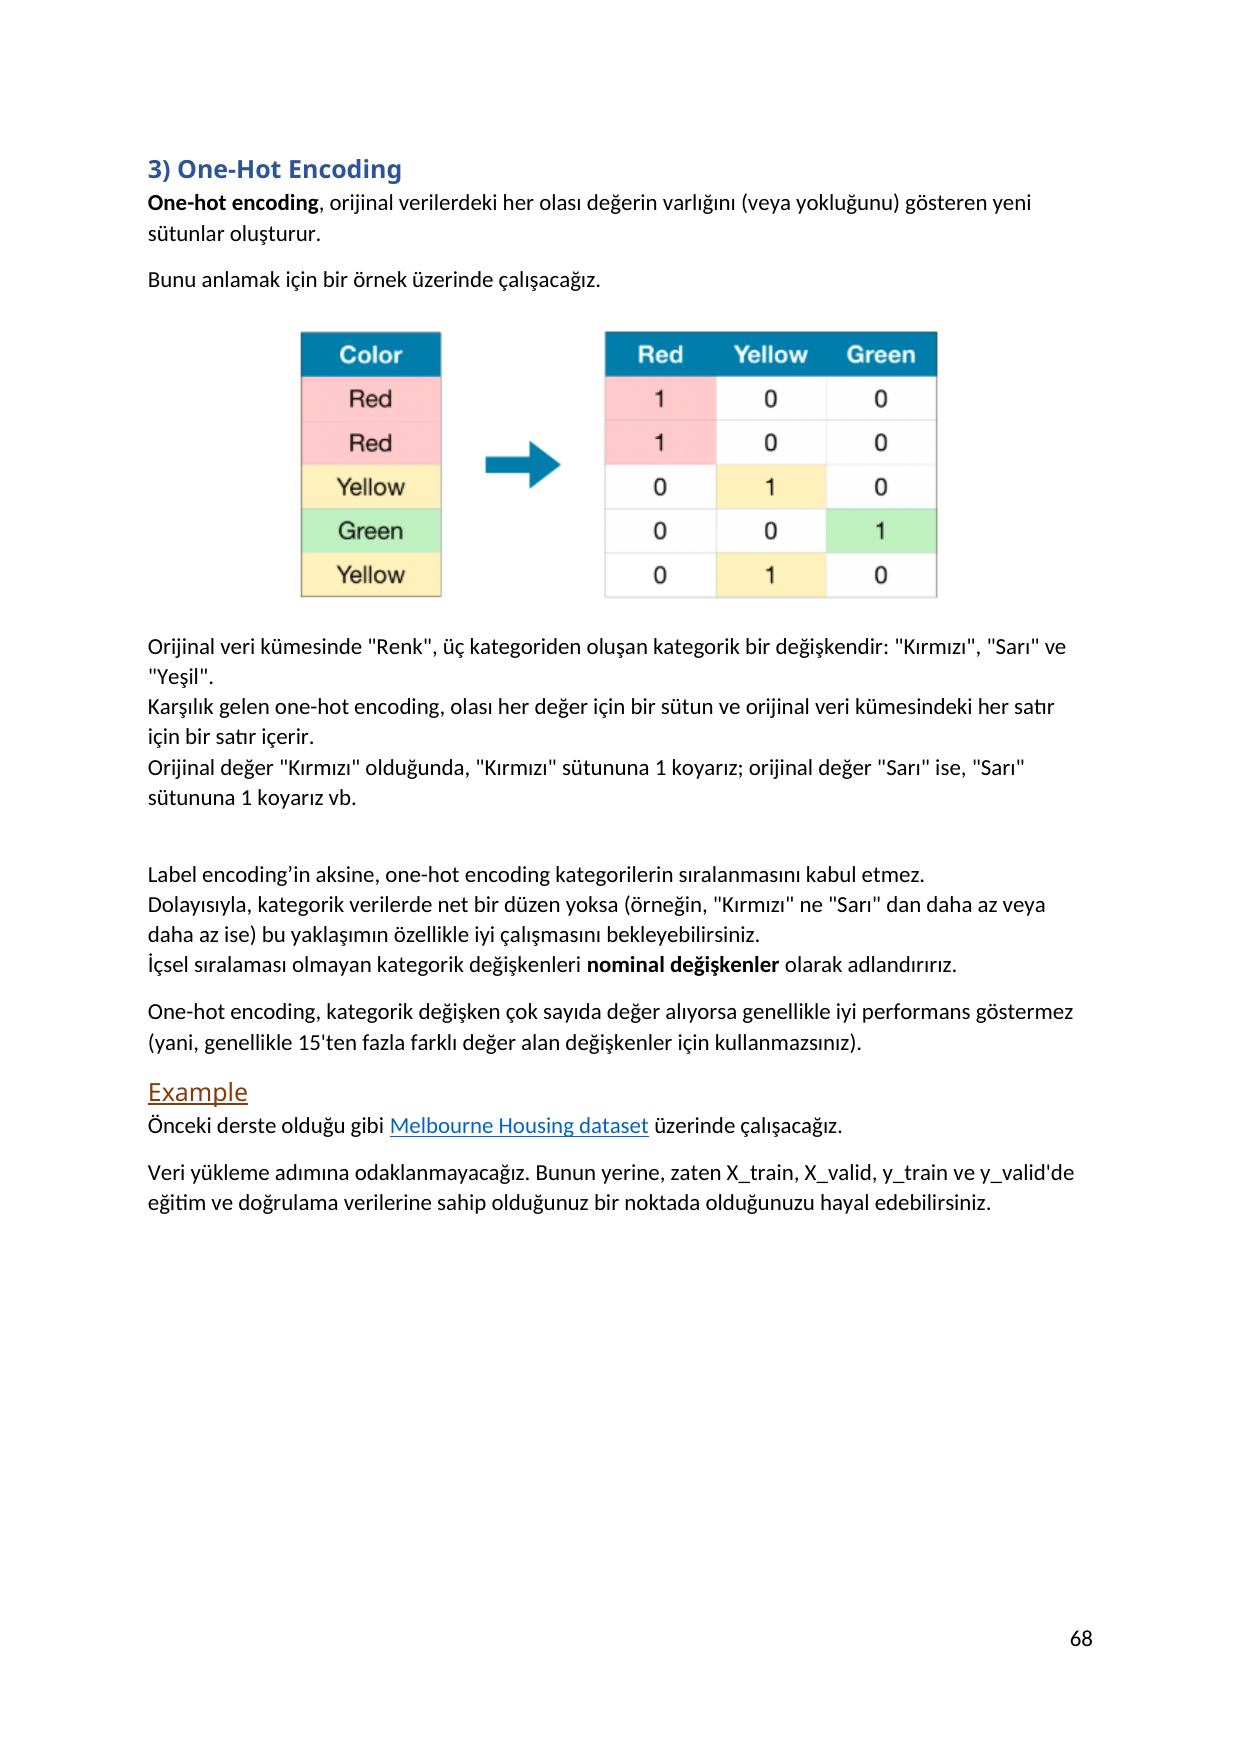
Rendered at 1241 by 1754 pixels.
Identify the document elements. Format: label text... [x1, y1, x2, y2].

text Bunu anlamak için bir örnek üzerinde çalışacağız. [148, 266, 1093, 294]
text Veri yükleme adımına odaklanmayacağız. Bunun yerine, zaten X_train, X_valid, y_train ve y_valid'de eğitim ve doğrulama verilerine sahip olduğunuz bir noktada olduğunuzu hayal edebilirsiniz. [148, 1158, 1093, 1216]
picture [284, 312, 956, 613]
subtitle Example [148, 1074, 1093, 1109]
text Label encoding’in aksine, one-hot encoding kategorilerin sıralanmasını kabul etmez. Dolayısıyla, kategorik verilerde net bir düzen yoksa (örneğin, "Kırmızı" ne "Sarı" dan daha az veya daha az ise) bu yaklaşımın özellikle iyi çalışmasını bekleyebilirsiniz. İçsel sıralaması olmayan kategorik değişkenleri nominal değişkenler olarak adlandırırız. [148, 860, 1093, 979]
text Orijinal veri kümesinde "Renk", üç kategoriden oluşan kategorik bir değişkendir: "Kırmızı", "Sarı" ve "Yeşil". Karşılık gelen one-hot encoding, olası her değer için bir sütun ve orijinal veri kümesindeki her satır için bir satır içerir. Orijinal değer "Kırmızı" olduğunda, "Kırmızı" sütununa 1 koyarız; orijinal değer "Sarı" ise, "Sarı" sütununa 1 koyarız vb. [148, 632, 1093, 841]
text One-hot encoding, kategorik değişken çok sayıda değer alıyorsa genellikle iyi performans göstermez (yani, genellikle 15'ten fazla farklı değer alan değişkenler için kullanmazsınız). [148, 997, 1093, 1056]
text Önceki derste olduğu gibi Melbourne Housing dataset üzerinde çalışacağız. [148, 1111, 1093, 1139]
text One-hot encoding, orijinal verilerdeki her olası değerin varlığını (veya yokluğunu) gösteren yeni sütunlar oluşturur. [148, 188, 1093, 247]
subtitle 3) One-Hot Encoding [148, 152, 1093, 186]
